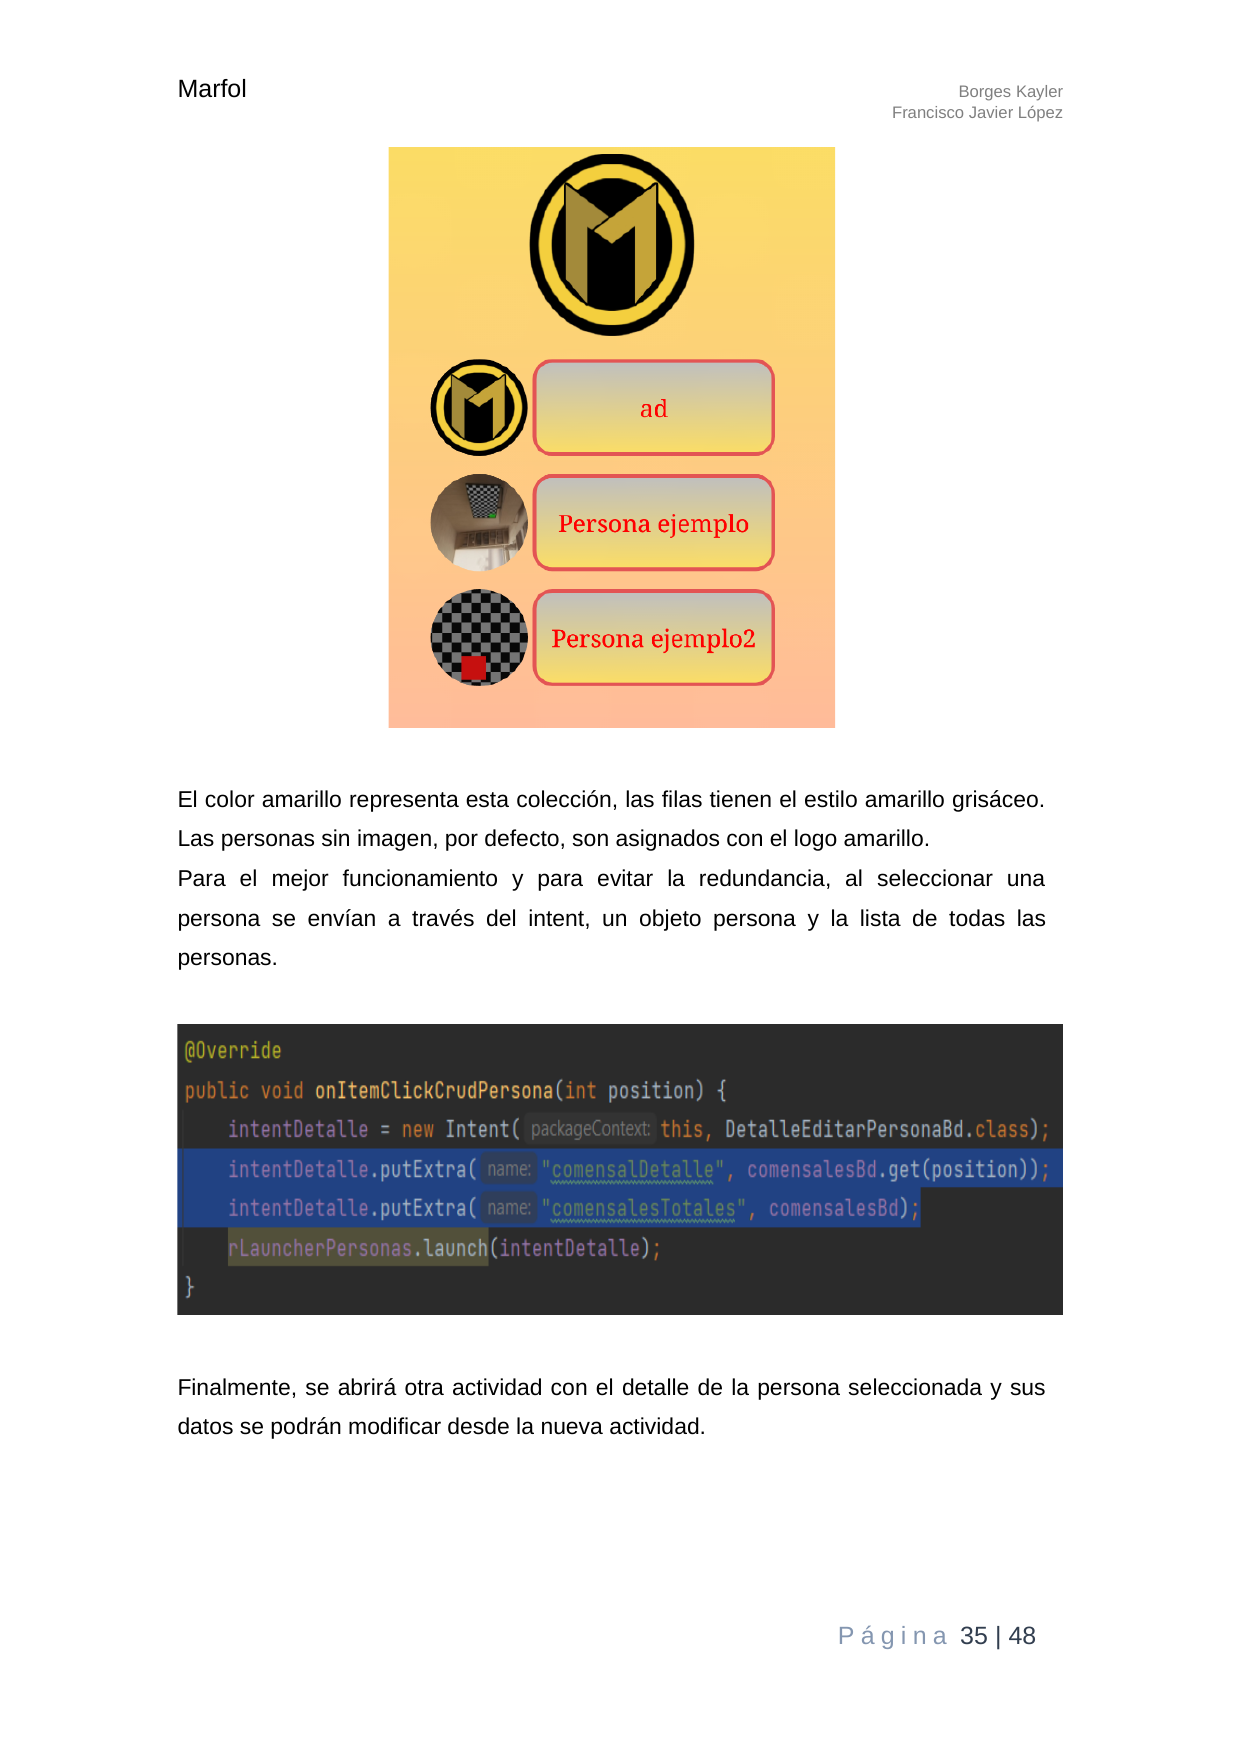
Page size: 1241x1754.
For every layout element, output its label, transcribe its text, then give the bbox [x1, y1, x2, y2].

picture [388, 147, 836, 728]
picture [177, 1024, 1063, 1315]
text El color amarillo representa esta colección, las filas tienen el estilo amarillo grisáceo. Las personas sin imagen, por defecto, son asignados con el logo amarillo. [177, 786, 1047, 852]
text Para el mejor funcionamiento y para evitar la redundancia, al seleccionar una persona se envían a través del intent, un objeto persona y la lista de todas las personas. [177, 865, 1046, 971]
text Finalmente, se abrirá otra actividad con el detalle de la persona seleccionada y sus datos se podrán modificar desde la nueva actividad. [177, 1373, 1046, 1439]
